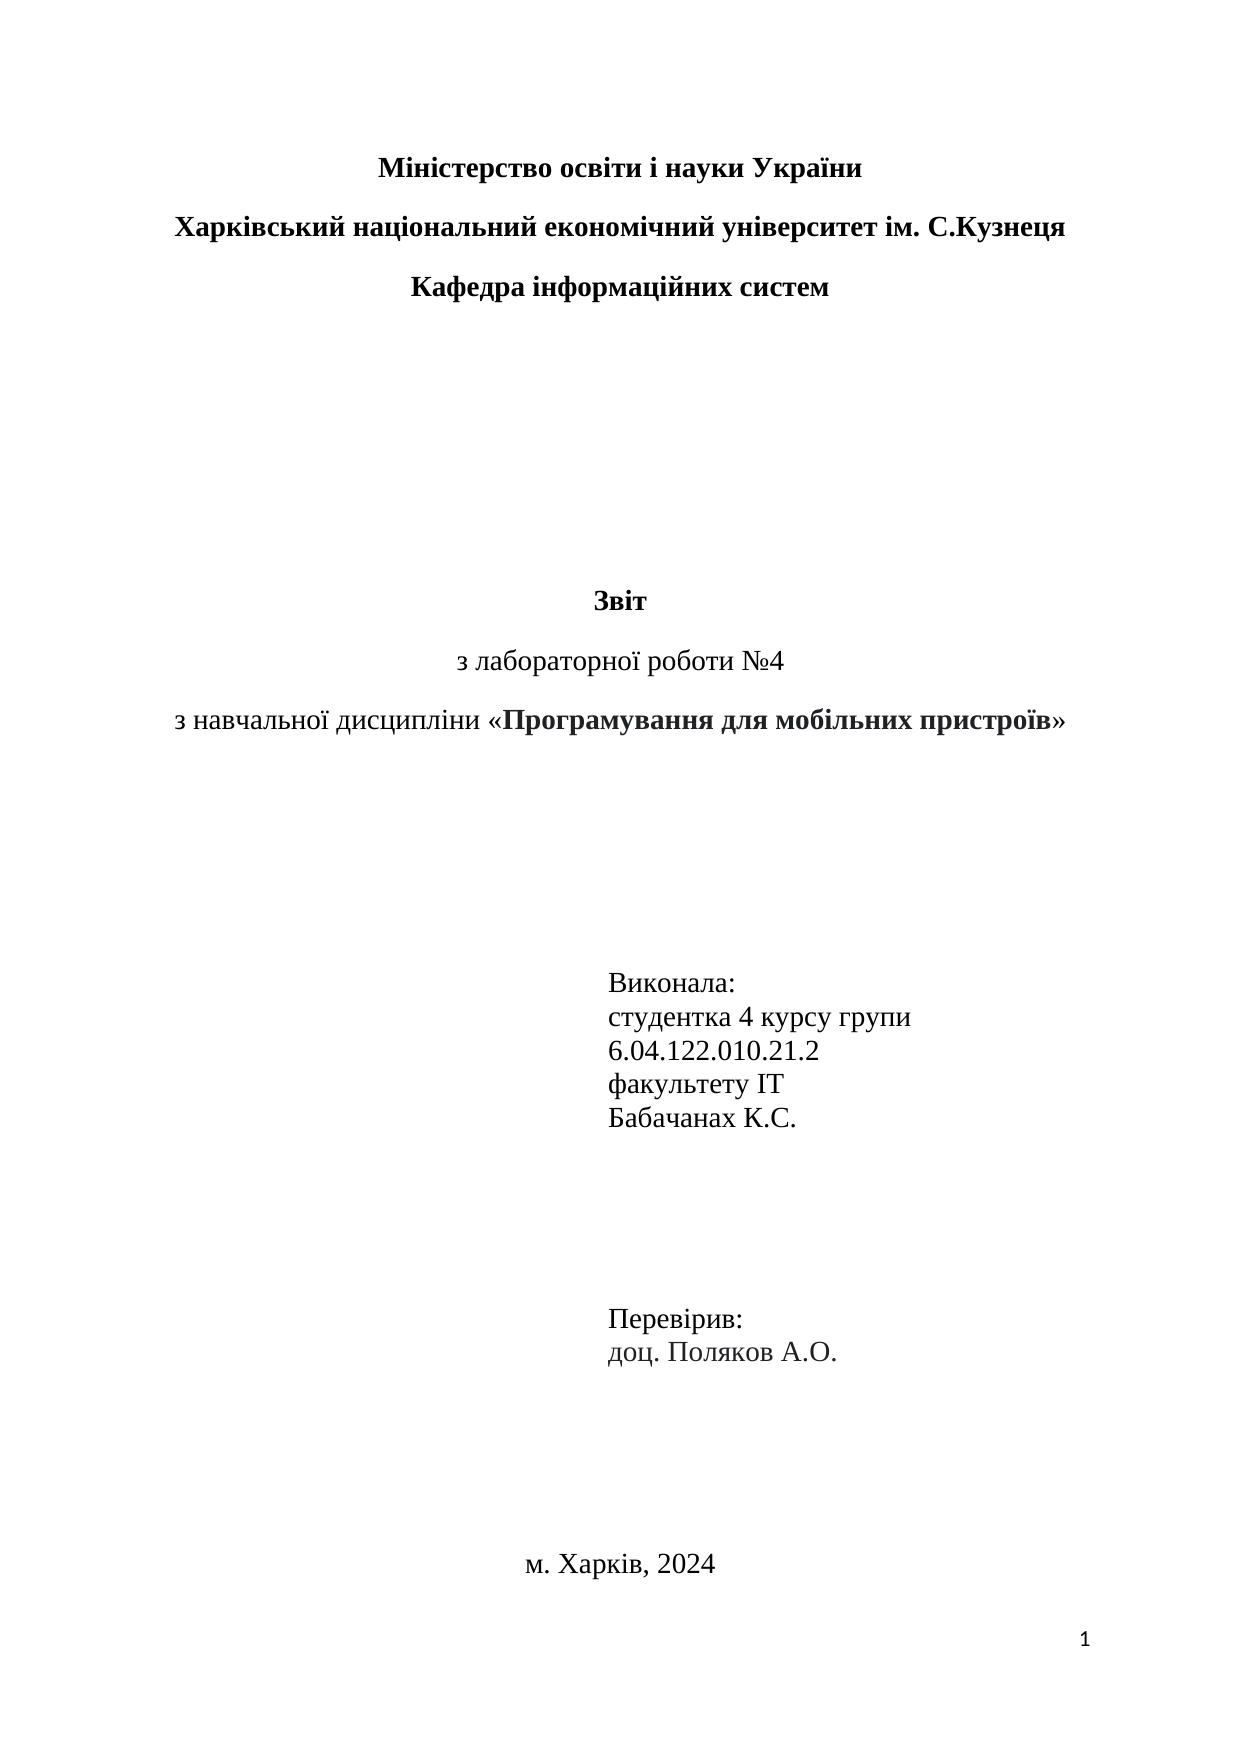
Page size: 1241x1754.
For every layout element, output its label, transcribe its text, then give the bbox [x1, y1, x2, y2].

text факультету ІТ [150, 1066, 1090, 1100]
text м. Харків, 2024 [150, 1546, 1090, 1580]
text Бабачанах К.С. [150, 1100, 1090, 1133]
text Харківський національний економічний університет ім. С.Кузнеця [150, 209, 1090, 243]
text доц. Поляков А.О. [150, 1334, 1090, 1368]
text Виконала: [150, 966, 1090, 999]
text Звіт [150, 583, 1090, 617]
text студентка 4 курсу групи 6.04.122.010.21.2 [608, 999, 1090, 1066]
text з лабораторної роботи №4 [150, 643, 1090, 676]
text Кафедра інформаційних систем [150, 269, 1090, 302]
text Перевірив: [150, 1301, 1090, 1334]
text Міністерство освіти і науки України [150, 150, 1090, 183]
text з навчальної дисципліни «Програмування для мобільних пристроїв» [150, 702, 502, 736]
